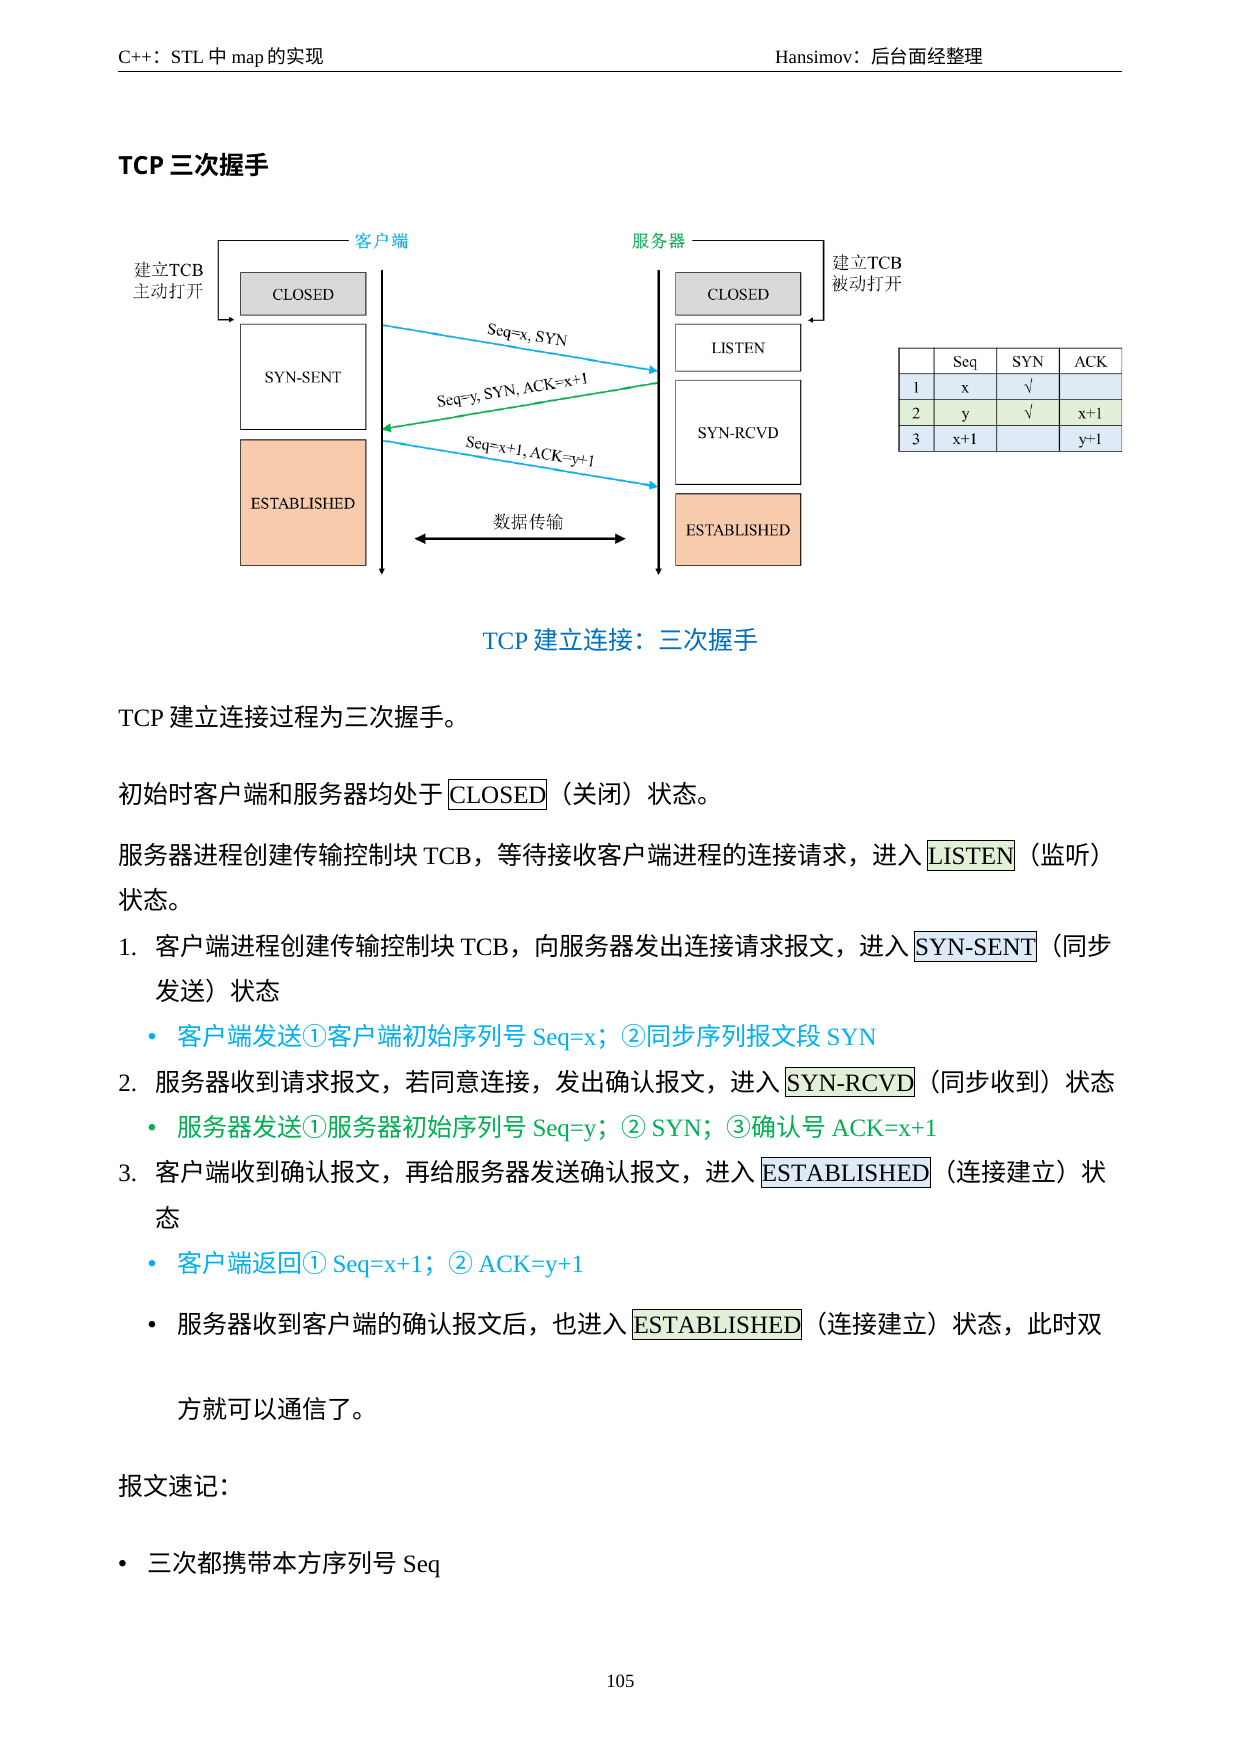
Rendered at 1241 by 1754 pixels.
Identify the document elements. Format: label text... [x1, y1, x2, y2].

text 服务器收到客户端的确认报文后，也进入ESTABLISHED（连接建立）状态，此时双方就可以通信了。 [148, 1289, 1122, 1441]
picture [449, 1251, 472, 1274]
picture [118, 223, 1123, 581]
text TCP建立连接：三次握手 [118, 604, 1122, 672]
text 服务器进程创建传输控制块TCB，等待接收客户端进程的连接请求，进入LISTEN（监听）状态。 [118, 836, 1122, 917]
list 服务器收到请求报文，若同意连接，发出确认报文，进入SYN-RCVD（同步收到）状态 [118, 1062, 1122, 1098]
text 三次都携带本方序列号Seq [118, 1527, 1122, 1595]
list 客户端收到确认报文，再给服务器发送确认报文，进入ESTABLISHED（连接建立）状态 [118, 1153, 1122, 1234]
text 初始时客户端和服务器均处于CLOSED（关闭）状态。 [118, 758, 1122, 826]
text 客户端发送①客户端初始序列号Seq=x；②同步序列报文段SYN [148, 1017, 1122, 1053]
text 客户端返回①Seq=x+1；②ACK=y+1 [148, 1243, 1122, 1279]
subtitle TCP三次握手 [118, 130, 1097, 198]
text 服务器发送①服务器初始序列号Seq=y；②SYN；③确认号ACK=x+1 [148, 1107, 1122, 1144]
picture [303, 1024, 326, 1047]
text TCP建立连接过程为三次握手。 [118, 682, 1122, 749]
text 报文速记： [118, 1451, 1122, 1518]
picture [622, 1024, 645, 1047]
picture [303, 1251, 326, 1274]
list 客户端进程创建传输控制块TCB，向服务器发出连接请求报文，进入SYN-SENT（同步发送）状态 [118, 926, 1122, 1008]
